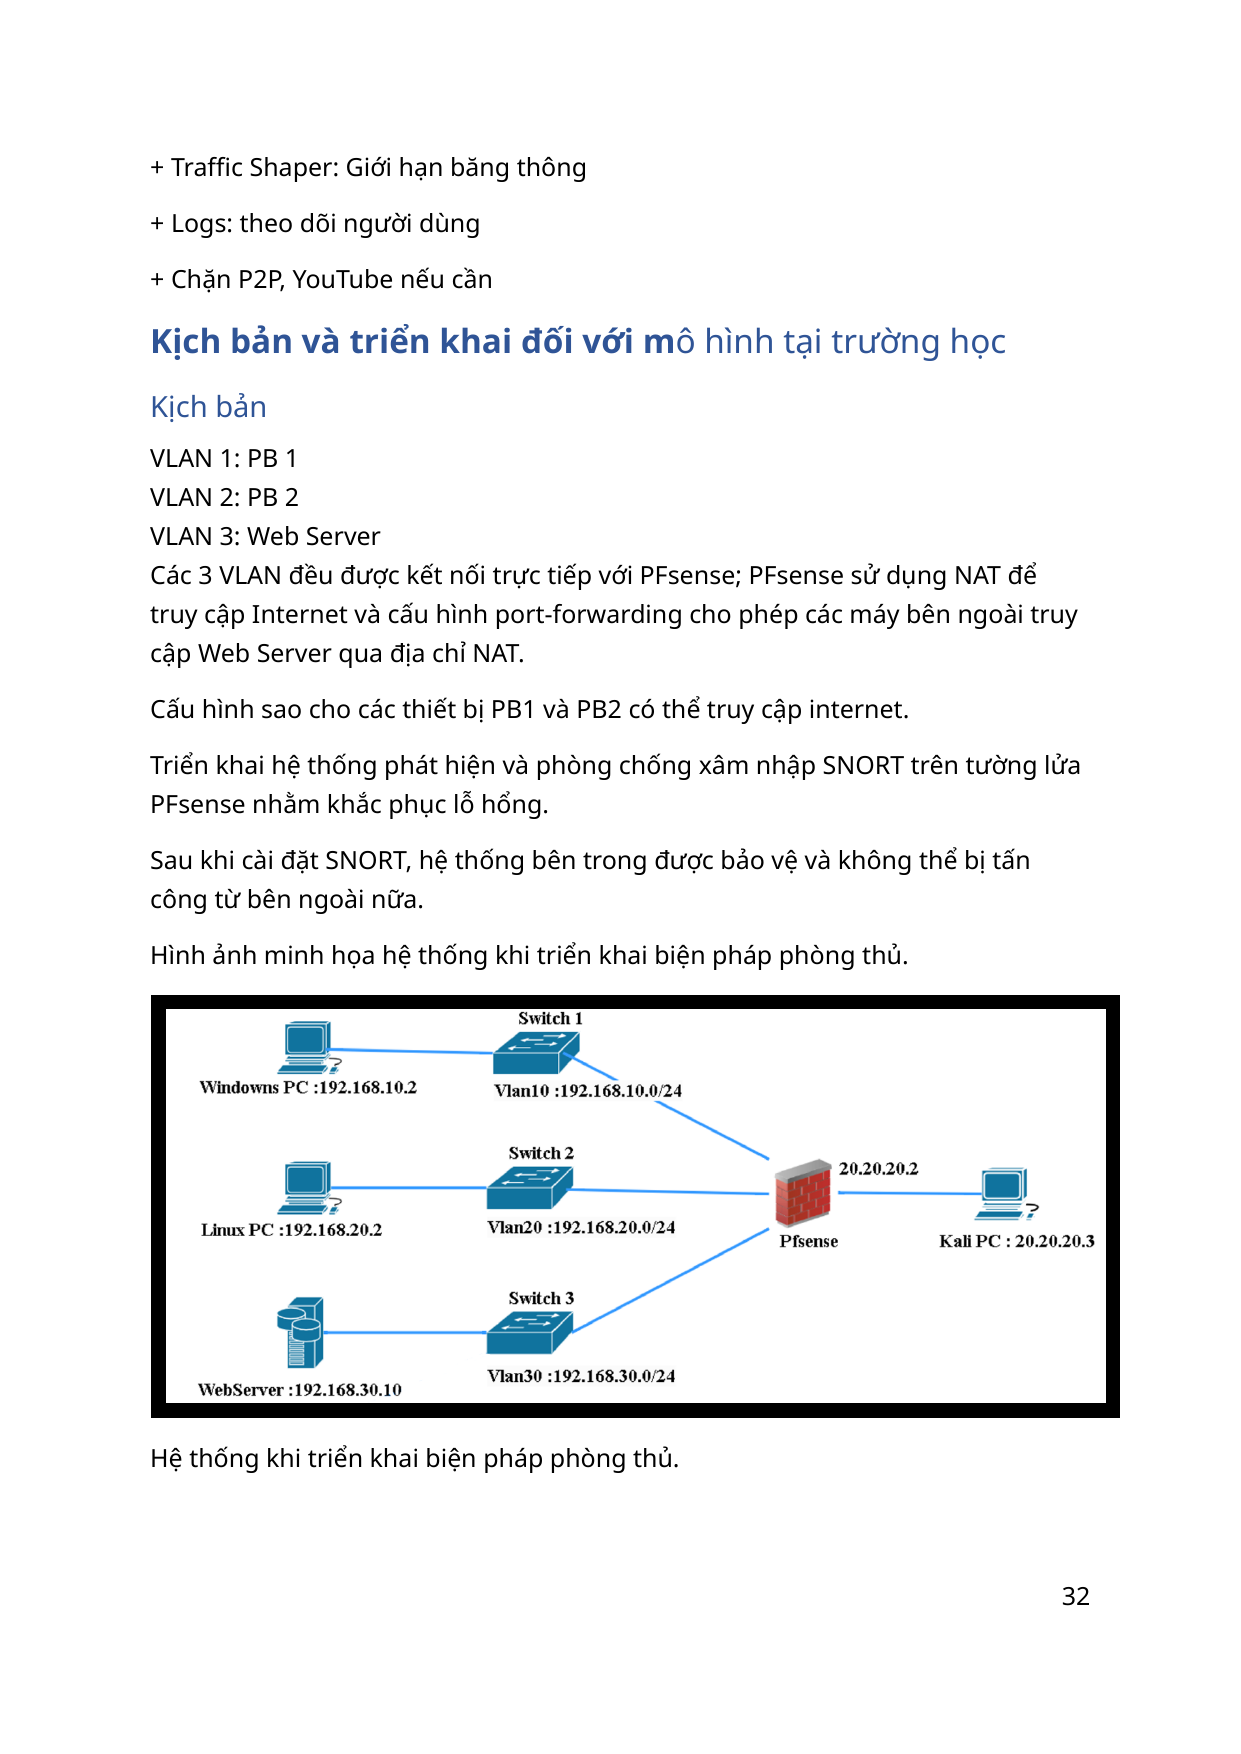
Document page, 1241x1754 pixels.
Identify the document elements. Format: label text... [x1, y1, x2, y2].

subtitle Kịch bản và triển khai đối với mô hình tại trường học [150, 317, 1090, 363]
text Hệ thống khi triển khai biện pháp phòng thủ. [150, 1441, 1090, 1474]
text + Traffic Shaper: Giới hạn băng thông [150, 150, 1090, 184]
text + Logs: theo dõi người dùng [150, 206, 1090, 240]
text Hình ảnh minh họa hệ thống khi triển khai biện pháp phòng thủ. [150, 938, 1090, 972]
text Cấu hình sao cho các thiết bị PB1 và PB2 có thể truy cập internet. [150, 692, 1090, 726]
text Triển khai hệ thống phát hiện và phòng chống xâm nhập SNORT trên tường lửa PFsense nhằm khắc phục lỗ hổng. [150, 748, 1090, 821]
text VLAN 1: PB 1 VLAN 2: PB 2 VLAN 3: Web Server Các 3 VLAN đều được kết nối trực tiếp với PFsense; PFsense sử dụng NAT để truy cập Internet và cấu hình port-forwarding cho phép các máy bên ngoài truy cập Web Server qua địa chỉ NAT. [150, 440, 1090, 670]
subtitle Kịch bản [150, 386, 1090, 426]
picture [166, 1009, 1106, 1403]
text + Chặn P2P, YouTube nếu cần [150, 262, 1090, 296]
text Sau khi cài đặt SNORT, hệ thống bên trong được bảo vệ và không thể bị tấn công từ bên ngoài nữa. [150, 843, 1090, 916]
